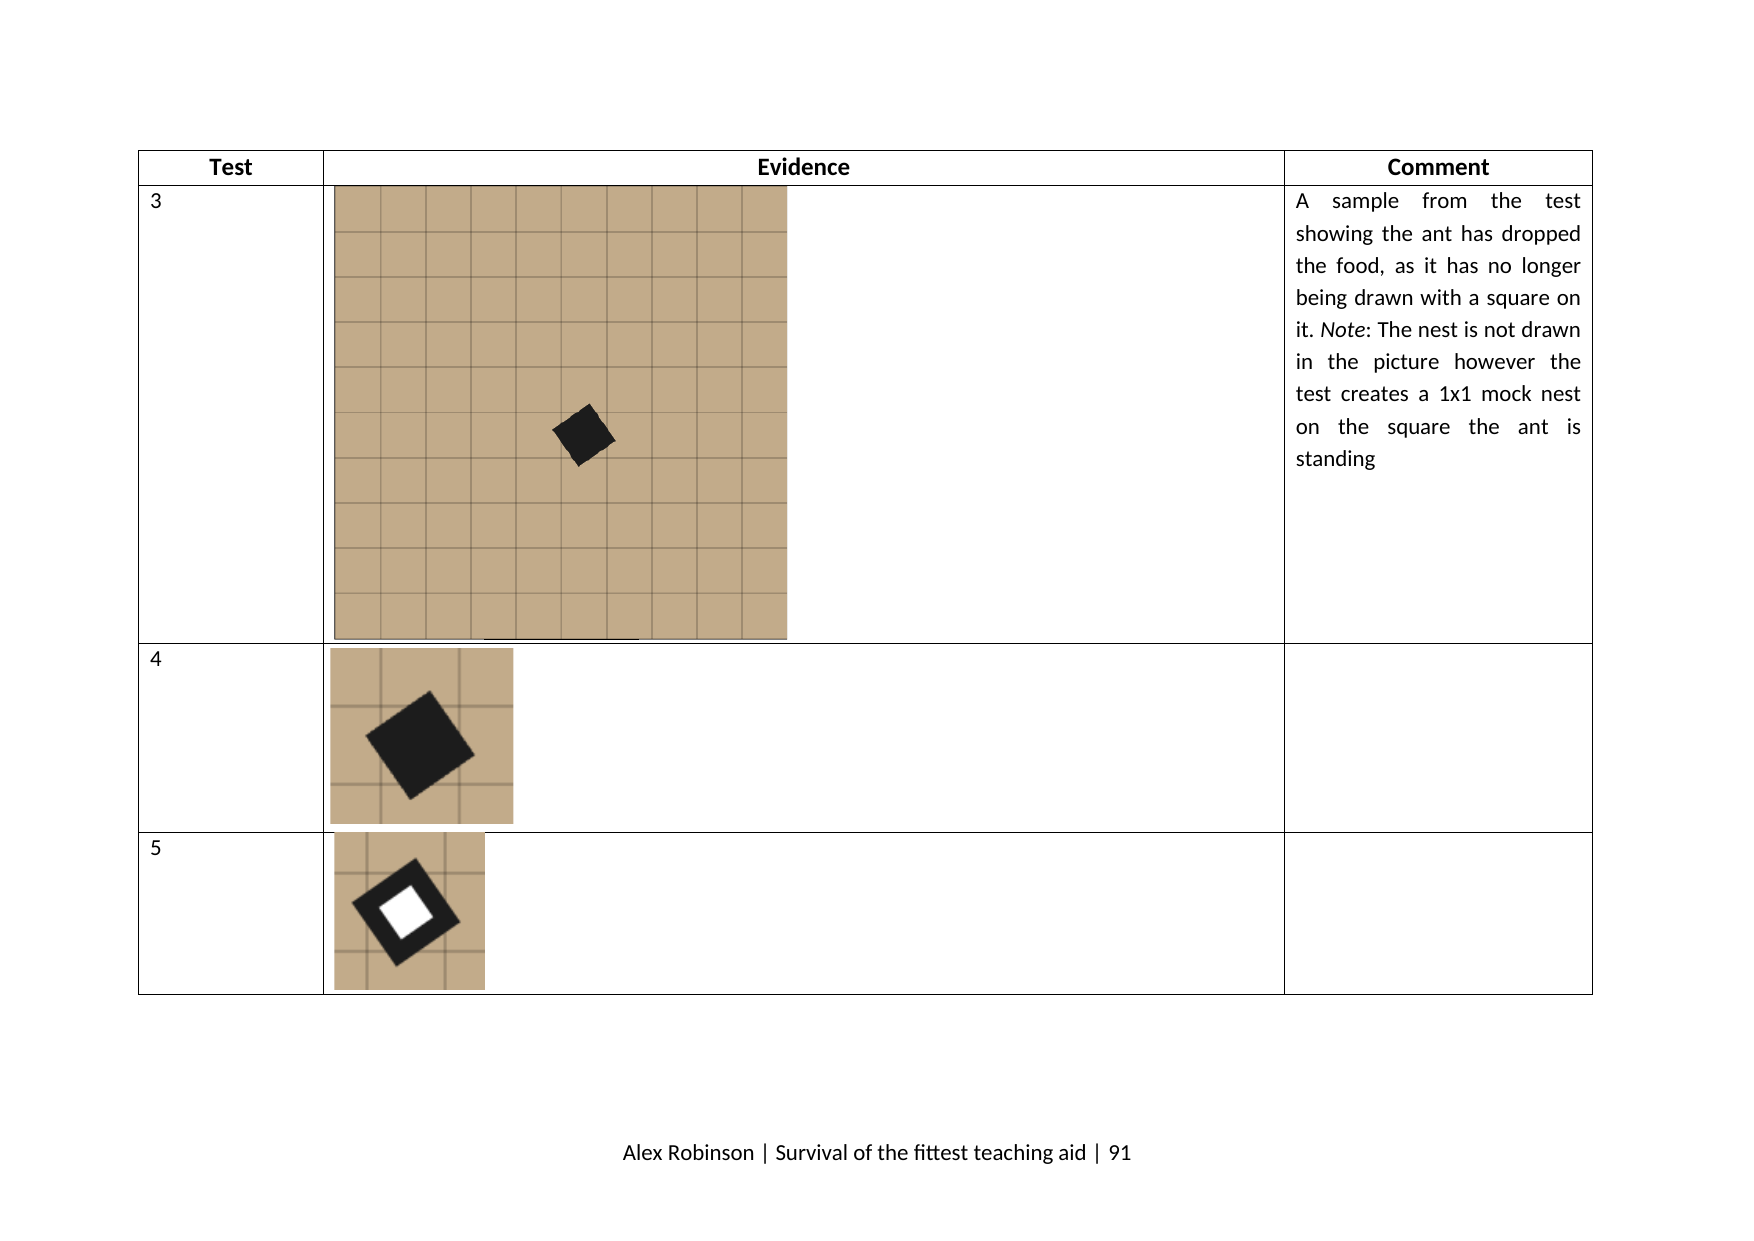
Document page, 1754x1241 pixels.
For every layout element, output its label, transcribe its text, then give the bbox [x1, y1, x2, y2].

table_cell [324, 644, 1284, 832]
table_cell [1285, 833, 1592, 993]
picture [330, 648, 514, 824]
table_header Evidence [324, 151, 1284, 185]
table_cell 5 [139, 833, 323, 993]
table_cell 3 [139, 186, 323, 643]
table_header Comment [1285, 151, 1592, 185]
table_header Test [139, 151, 323, 185]
table_cell 4 [139, 644, 323, 832]
table_cell [1285, 644, 1592, 832]
table_cell A sample from the test showing the ant has dropped the food, as it has no longer being drawn with a square on it. Note: The nest is not drawn in the picture however the test creates a 1x1 mock nest on the square the ant is standing [1285, 186, 1592, 643]
picture [334, 186, 788, 640]
picture [334, 832, 485, 990]
table_cell [324, 186, 1284, 643]
table_cell [324, 833, 1284, 993]
